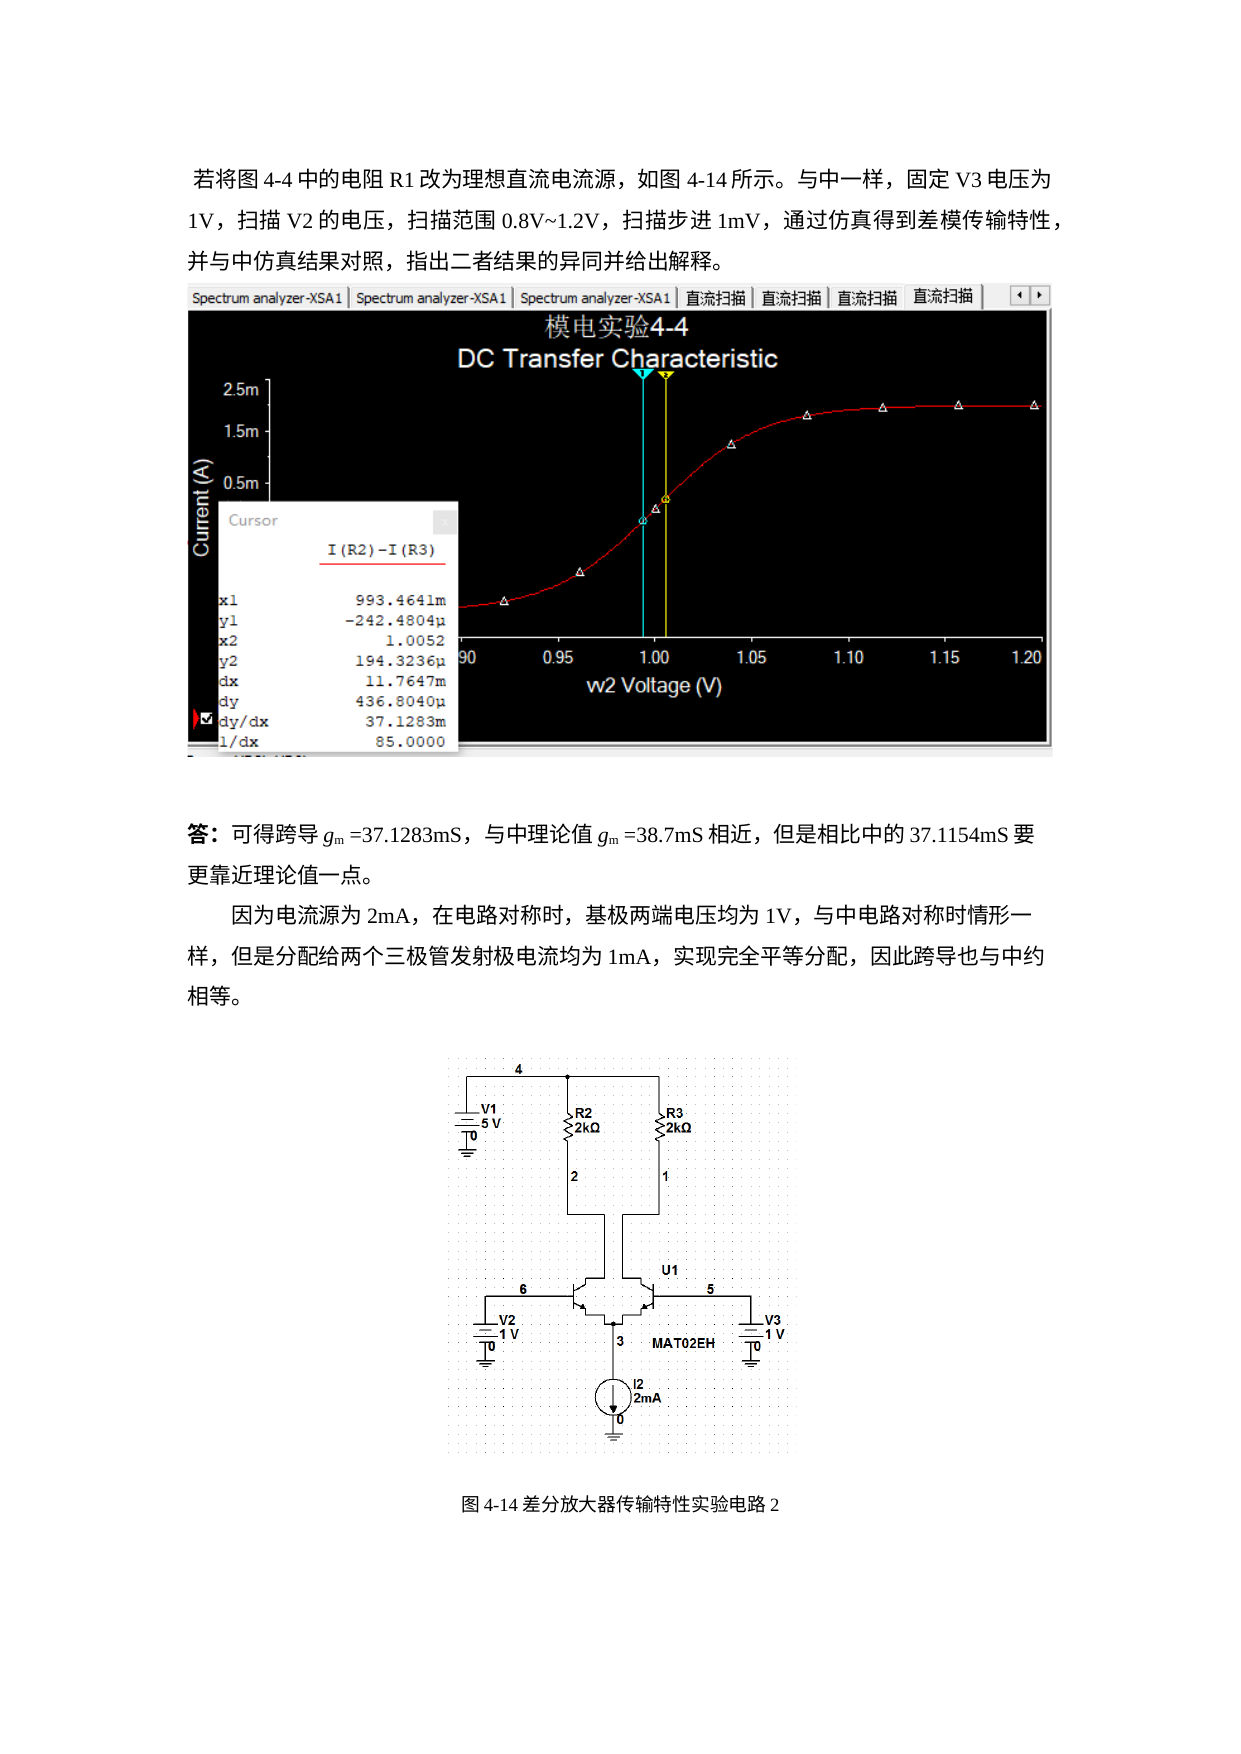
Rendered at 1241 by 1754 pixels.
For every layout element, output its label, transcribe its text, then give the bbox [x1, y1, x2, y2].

picture [187, 283, 1053, 757]
picture [443, 1058, 797, 1453]
text 因为电流源为2mA，在电路对称时，基极两端电压均为1V，与中电路对称时情形一样，但是分配给两个三极管发射极电流均为1mA，实现完全平等分配，因此跨导也与中约相等。 [187, 898, 1053, 1011]
text 图4-14 差分放大器传输特性实验电路2 [187, 1487, 1053, 1520]
text 若将图4-4中的电阻R1改为理想直流电流源，如图4-14所示。与中一样，固定V3电压为1V，扫描V2的电压，扫描范围0.8V~1.2V，扫描步进1mV，通过仿真得到差模传输特性，并与中仿真结果对照，指出二者结果的异同并给出解释。 [187, 162, 1053, 276]
text 答：可得跨导gm =37.1283mS，与中理论值gm =38.7mS相近，但是相比中的37.1154mS要更靠近理论值一点。 [187, 817, 1053, 890]
